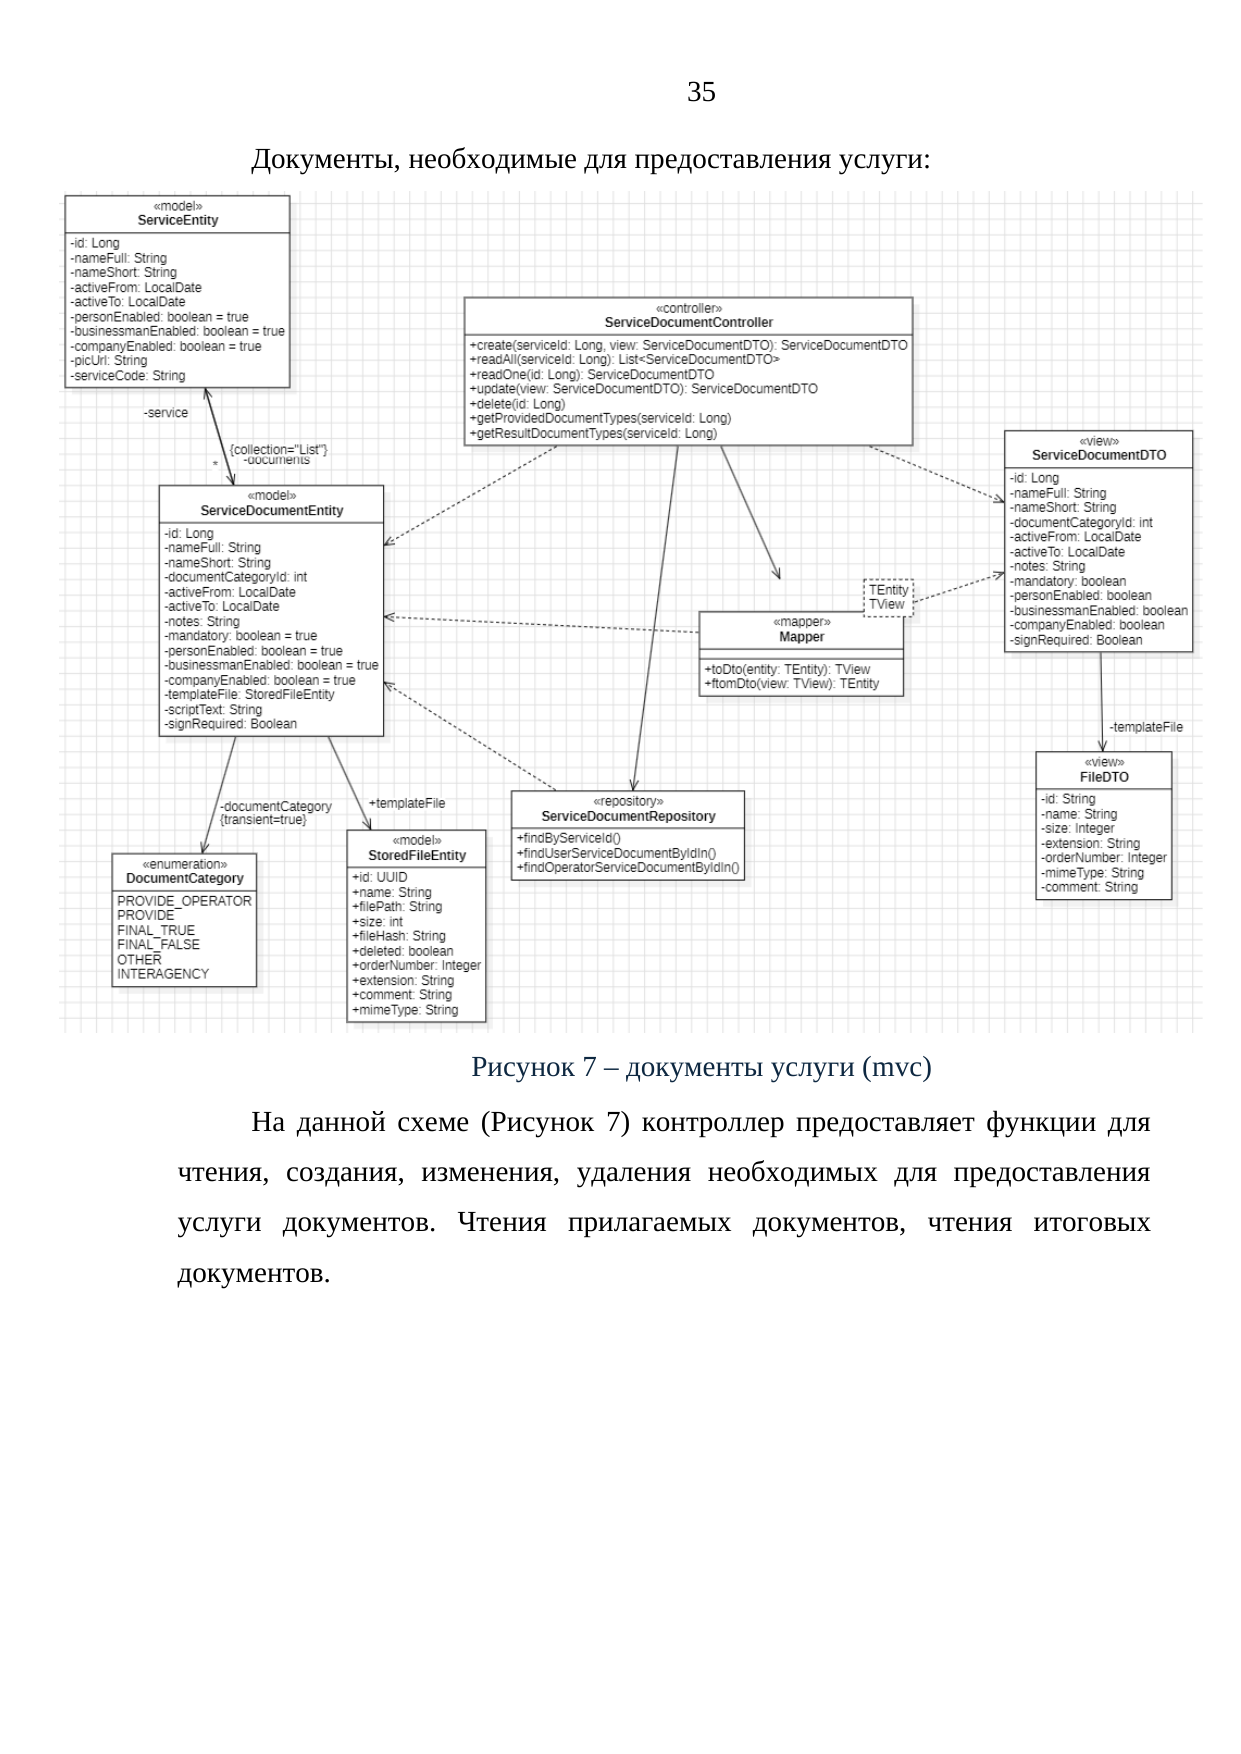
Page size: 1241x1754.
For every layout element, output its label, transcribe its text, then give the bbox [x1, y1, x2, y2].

text Рисунок 7 – документы услуги (mvc) [177, 1049, 1152, 1083]
picture [59, 191, 1203, 1033]
text Документы, необходимые для предоставления услуги: [59, 141, 1152, 191]
text На данной схеме (Рисунок 7) контроллер предоставляет функции для чтения, создания, изменения, удаления необходимых для предоставления услуги документов. Чтения прилагаемых документов, чтения итоговых документов. [177, 1104, 1152, 1288]
